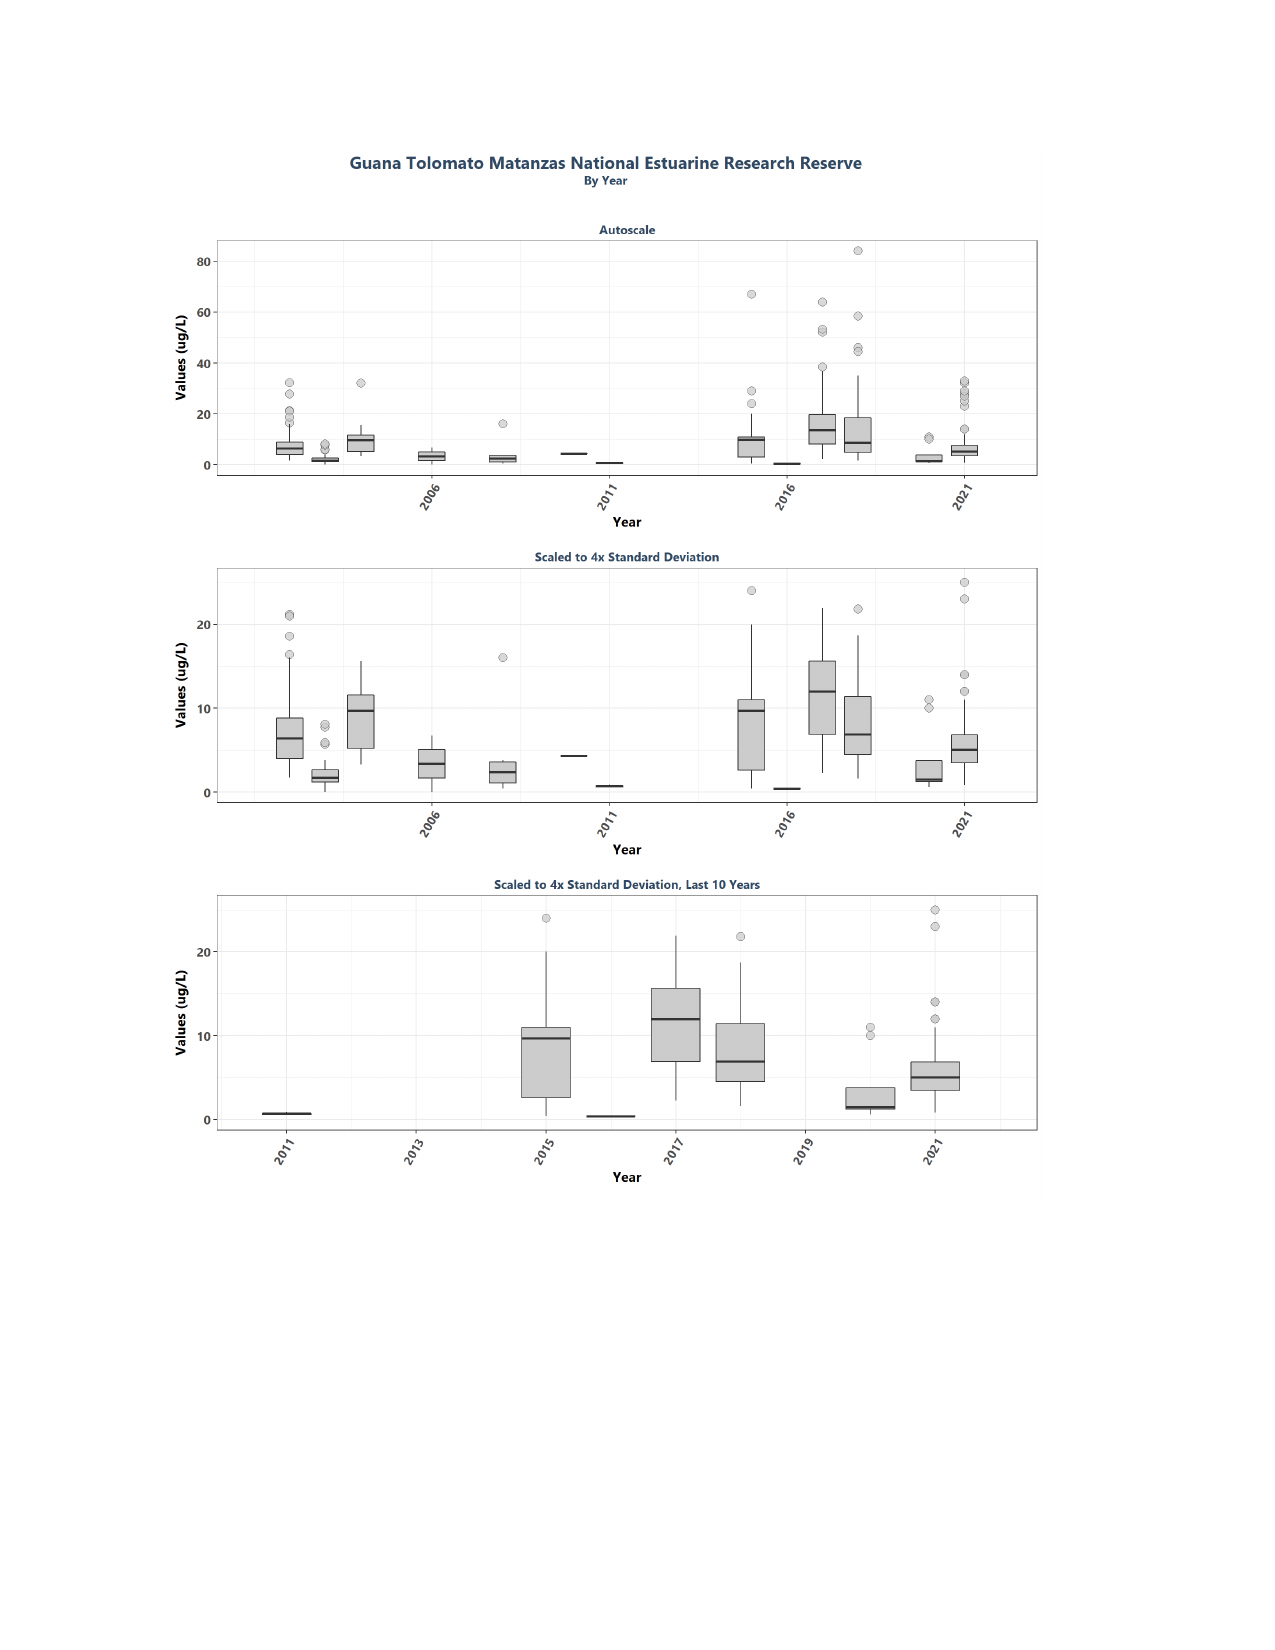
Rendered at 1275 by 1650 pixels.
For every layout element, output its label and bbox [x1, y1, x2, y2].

picture [168, 150, 1044, 1200]
